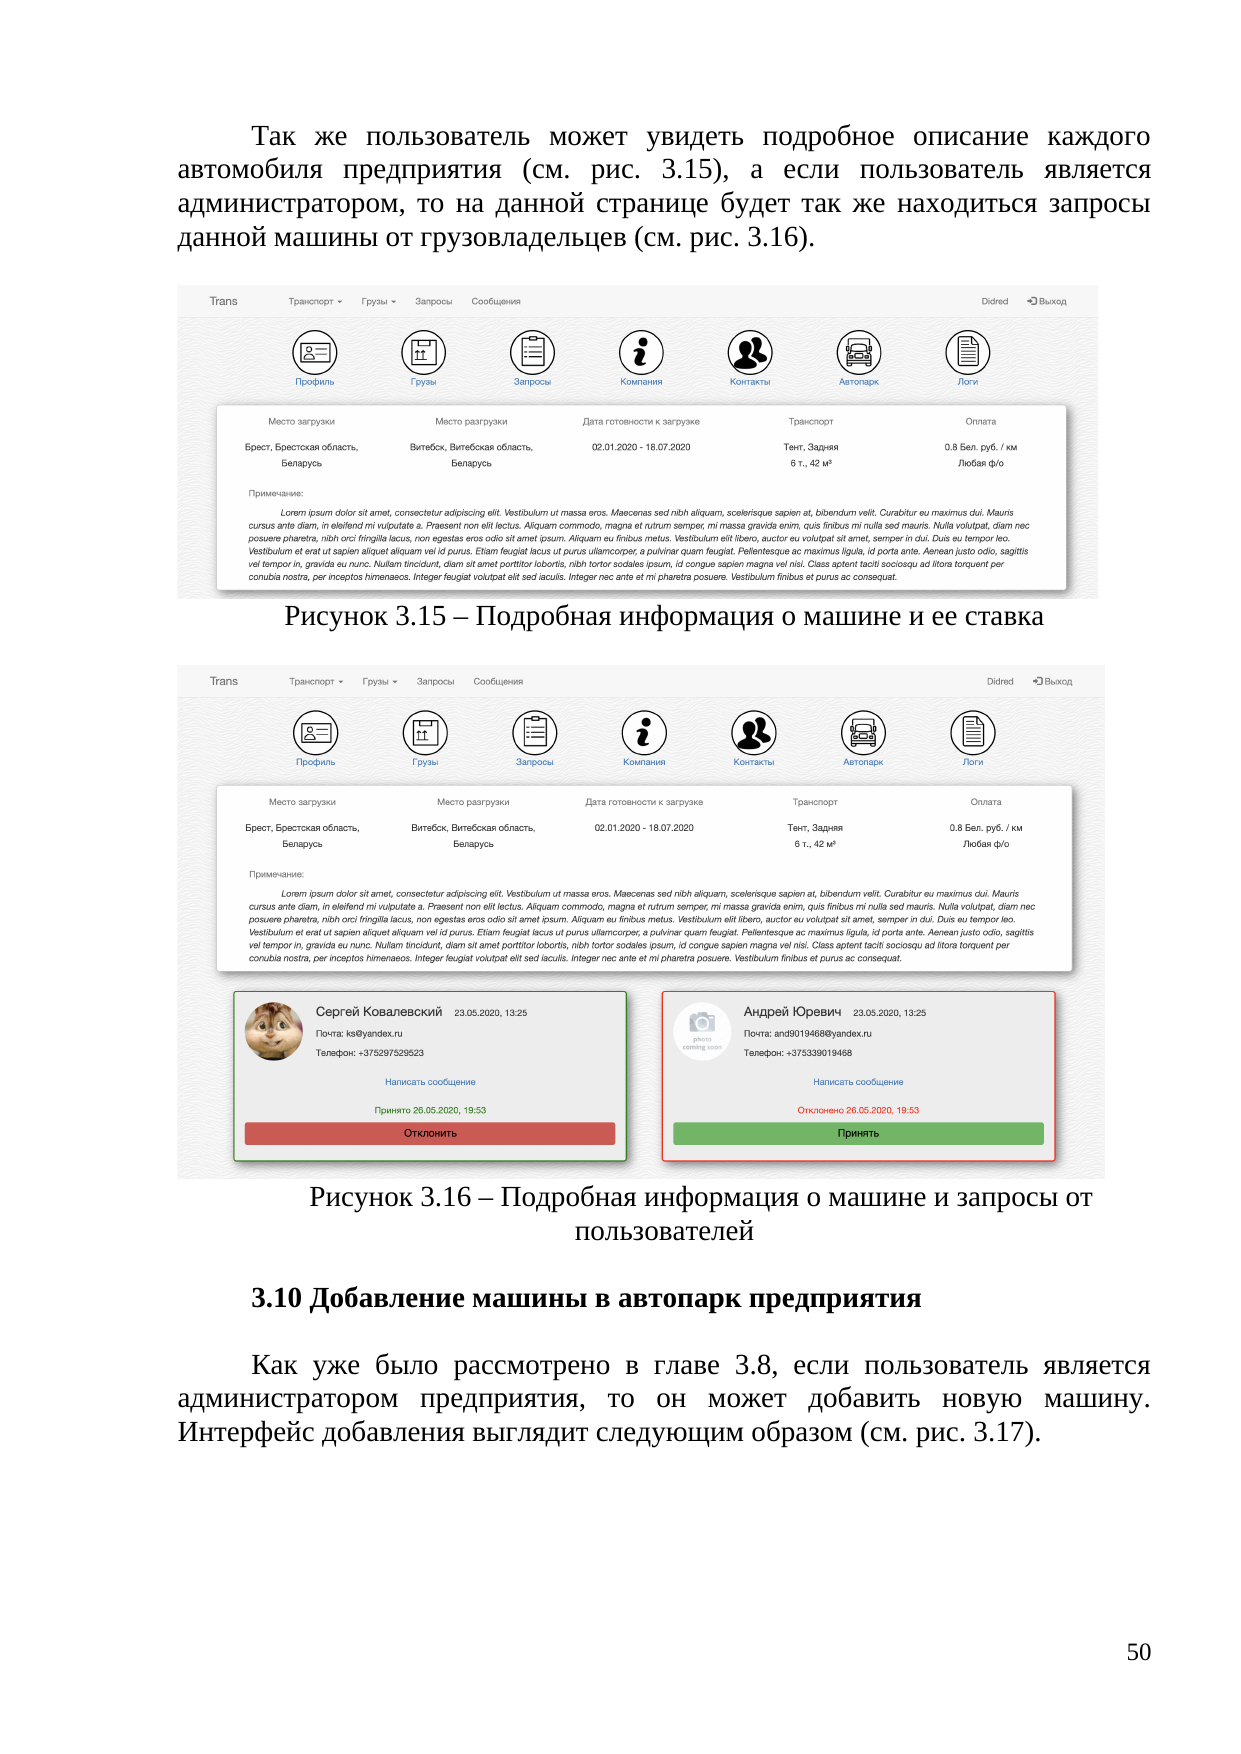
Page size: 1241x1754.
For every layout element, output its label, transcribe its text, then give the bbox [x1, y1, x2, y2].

subtitle 3.10 Добавление машины в автопарк предприятия [177, 1280, 1152, 1313]
text Так же пользователь может увидеть подробное описание каждого автомобиля предприятия (см. рис. 3.15), а если пользователь является администратором, то на данной странице будет так же находиться запросы данной машины от грузовладельцев (см. рис. 3.16). [177, 118, 1152, 252]
text Рисунок 3.15 – Подробная информация о машине и ее ставка [177, 598, 1152, 632]
picture [177, 665, 1105, 1179]
picture [177, 285, 1099, 599]
text Рисунок 3.16 – Подробная информация о машине и запросы от пользователей [177, 1179, 1152, 1246]
text Как уже было рассмотрено в главе 3.8, если пользователь является администратором предприятия, то он может добавить новую машину. Интерфейс добавления выглядит следующим образом (см. рис. 3.17). [177, 1347, 1152, 1447]
